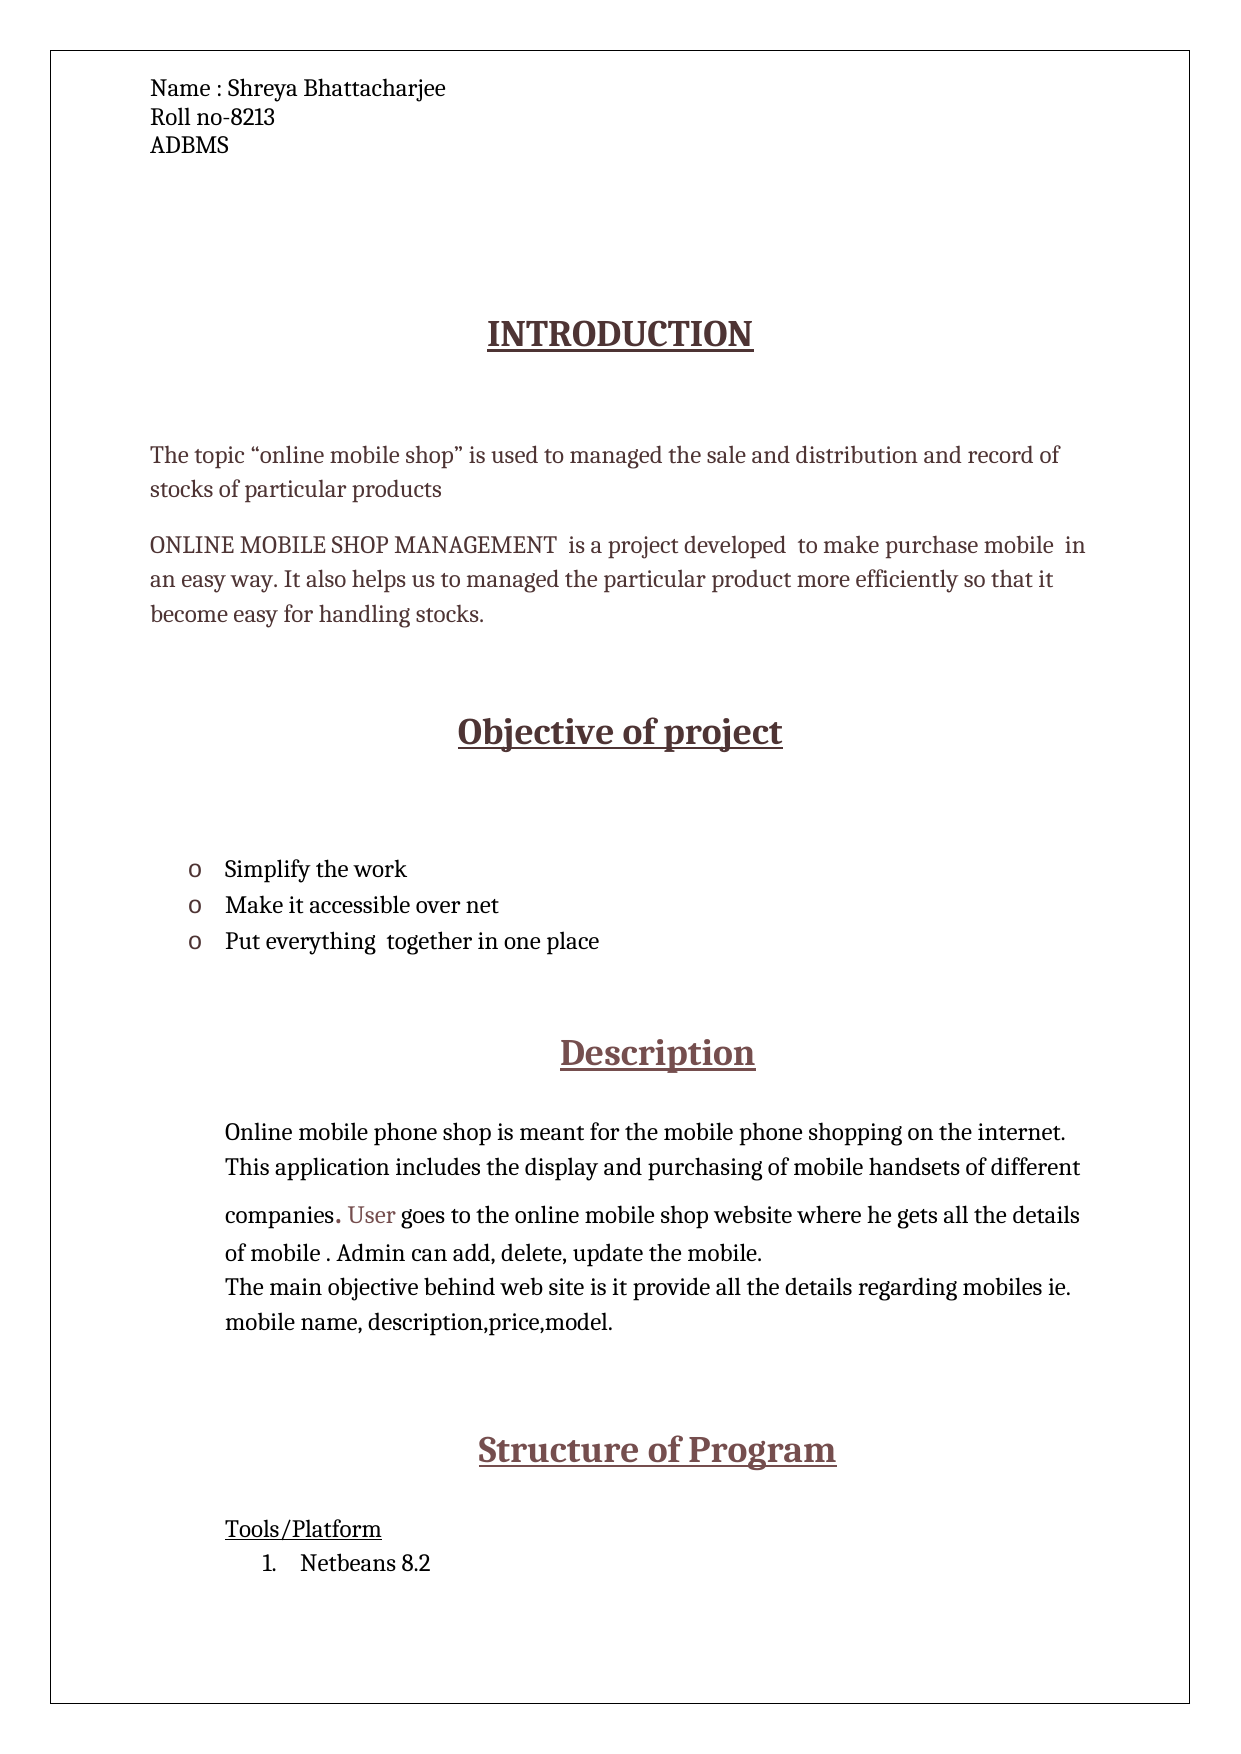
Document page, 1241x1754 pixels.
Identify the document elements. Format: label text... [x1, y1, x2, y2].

text Objective of project [150, 710, 1090, 753]
list Tools/Platform [225, 1514, 1090, 1543]
text The topic “online mobile shop” is used to managed the sale and distribution and record of stocks of particular products [150, 441, 1090, 504]
list Description [225, 1032, 1090, 1075]
list Online mobile phone shop is meant for the mobile phone shopping on the internet. This application includes the display and purchasing of mobile handsets of different companies. User goes to the online mobile shop website where he gets all the details of mobile . Admin can add, delete, update the mobile. [225, 1118, 1090, 1268]
list The main objective behind web site is it provide all the details regarding mobiles ie. mobile name, description,price,model. [225, 1273, 1090, 1337]
list Netbeans 8.2 [262, 1549, 1090, 1578]
text ONLINE MOBILE SHOP MANAGEMENT is a project developed to make purchase mobile in an easy way. It also helps us to managed the particular product more efficiently so that it become easy for handling stocks. [150, 531, 1090, 628]
list Make it accessible over net [187, 891, 1090, 921]
text INTRODUCTION [150, 313, 1090, 356]
list Structure of Program [225, 1428, 1090, 1472]
list Put everything together in one place [187, 927, 1090, 957]
list Simplify the work [187, 855, 1090, 885]
